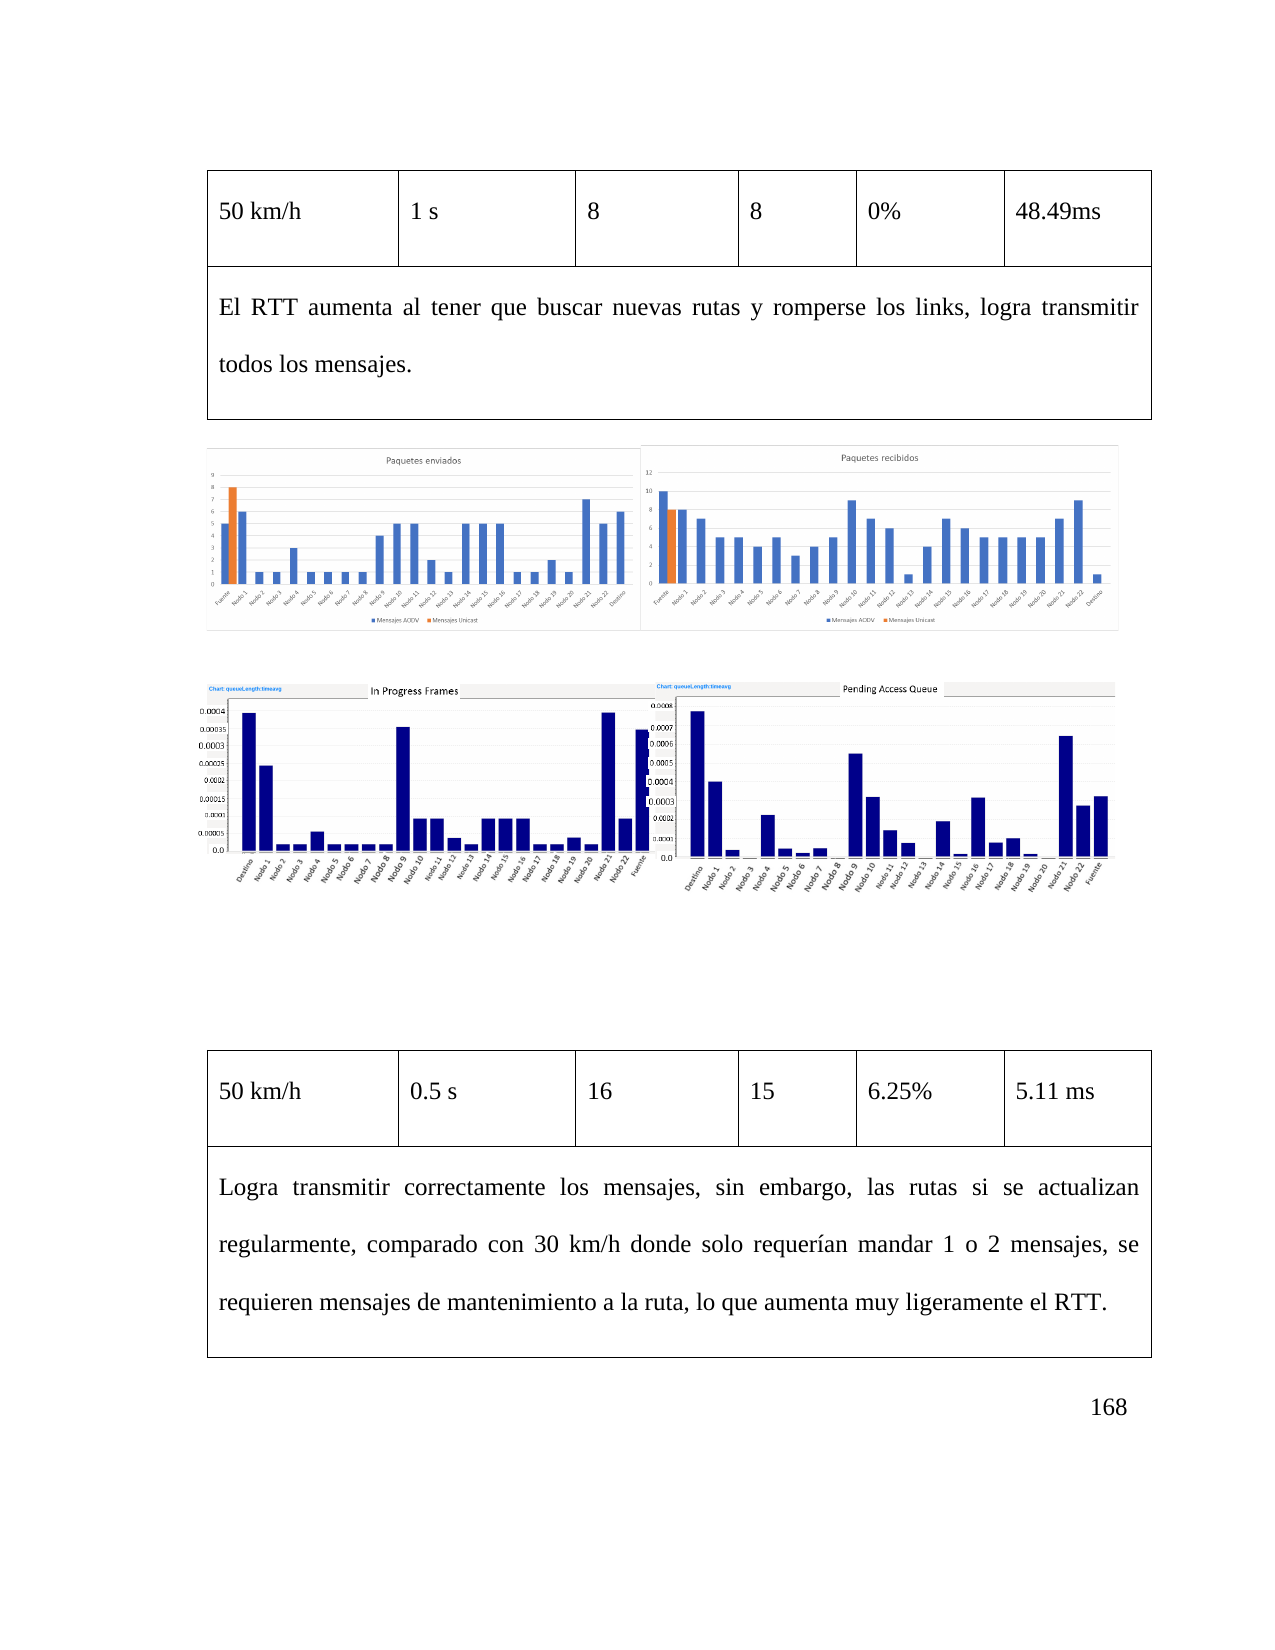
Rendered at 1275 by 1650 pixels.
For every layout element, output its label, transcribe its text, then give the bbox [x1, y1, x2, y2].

picture [802, 863, 825, 894]
picture [941, 860, 963, 891]
picture [889, 860, 909, 890]
picture [317, 855, 341, 886]
picture [906, 860, 928, 890]
picture [251, 856, 273, 884]
picture [836, 860, 861, 893]
table_header 6.25% [857, 1051, 1004, 1146]
picture [234, 856, 256, 884]
table_header 5.11 ms [1005, 1051, 1151, 1146]
table_header 0.5 s [399, 1051, 575, 1146]
table_cell Logra transmitir correctamente los mensajes, sin embargo, las rutas si se actualizan regularmente, comparado con 30 km/h donde solo requerían mandar 1 o 2 mensajes, se requieren mensajes de mantenimiento a la ruta, lo que aumenta muy ligeramente el RTT. [208, 1147, 1151, 1357]
table_header 48.49ms [1005, 171, 1151, 266]
picture [853, 861, 877, 894]
picture [923, 860, 947, 891]
table_header 1 s [399, 171, 575, 266]
table_header 8 [576, 171, 738, 266]
table_header 16 [576, 1051, 738, 1146]
table_header 0% [857, 171, 1004, 266]
picture [1009, 861, 1032, 893]
picture [1083, 860, 1104, 886]
picture [301, 856, 323, 884]
picture [1062, 861, 1085, 893]
picture [733, 863, 756, 893]
picture [1046, 860, 1068, 890]
picture [351, 856, 374, 886]
picture [206, 445, 1119, 631]
picture [766, 862, 792, 895]
picture [699, 863, 722, 893]
picture [974, 861, 996, 891]
picture [750, 863, 773, 893]
table_header 50 km/h [208, 1051, 398, 1146]
table_header 8 [739, 171, 856, 266]
picture [423, 855, 443, 882]
picture [958, 861, 981, 892]
table_header 50 km/h [208, 171, 398, 266]
table_cell El RTT aumenta al tener que buscar nuevas rutas y romperse los links, logra transmitir todos los mensajes. [208, 267, 1151, 419]
picture [556, 855, 578, 885]
picture [874, 862, 895, 890]
picture [784, 860, 808, 892]
picture [682, 863, 706, 893]
picture [196, 681, 1116, 893]
table_header 15 [739, 1051, 856, 1146]
picture [717, 862, 739, 892]
picture [284, 856, 305, 884]
picture [267, 855, 289, 883]
picture [1025, 861, 1049, 894]
